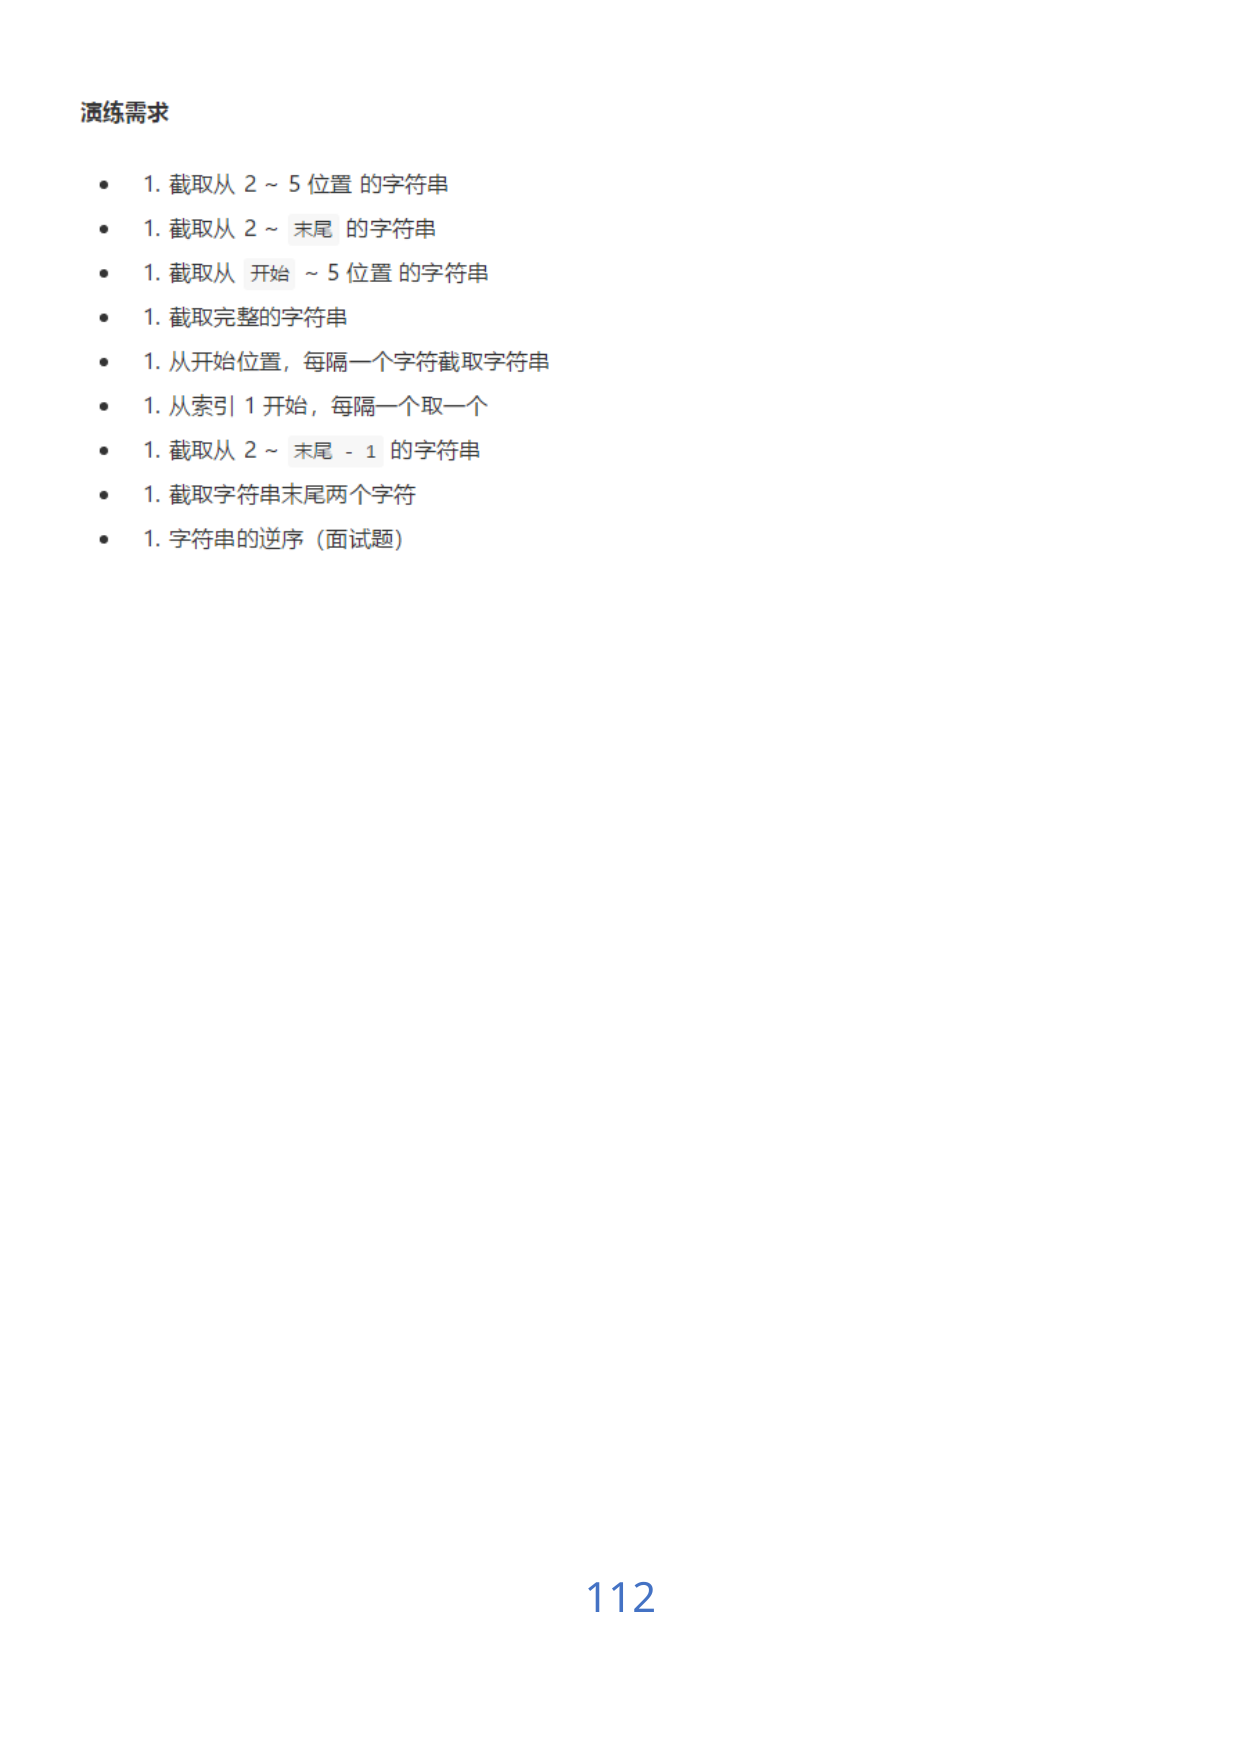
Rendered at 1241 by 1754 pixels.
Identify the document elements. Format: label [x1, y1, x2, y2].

picture [75, 90, 1165, 559]
